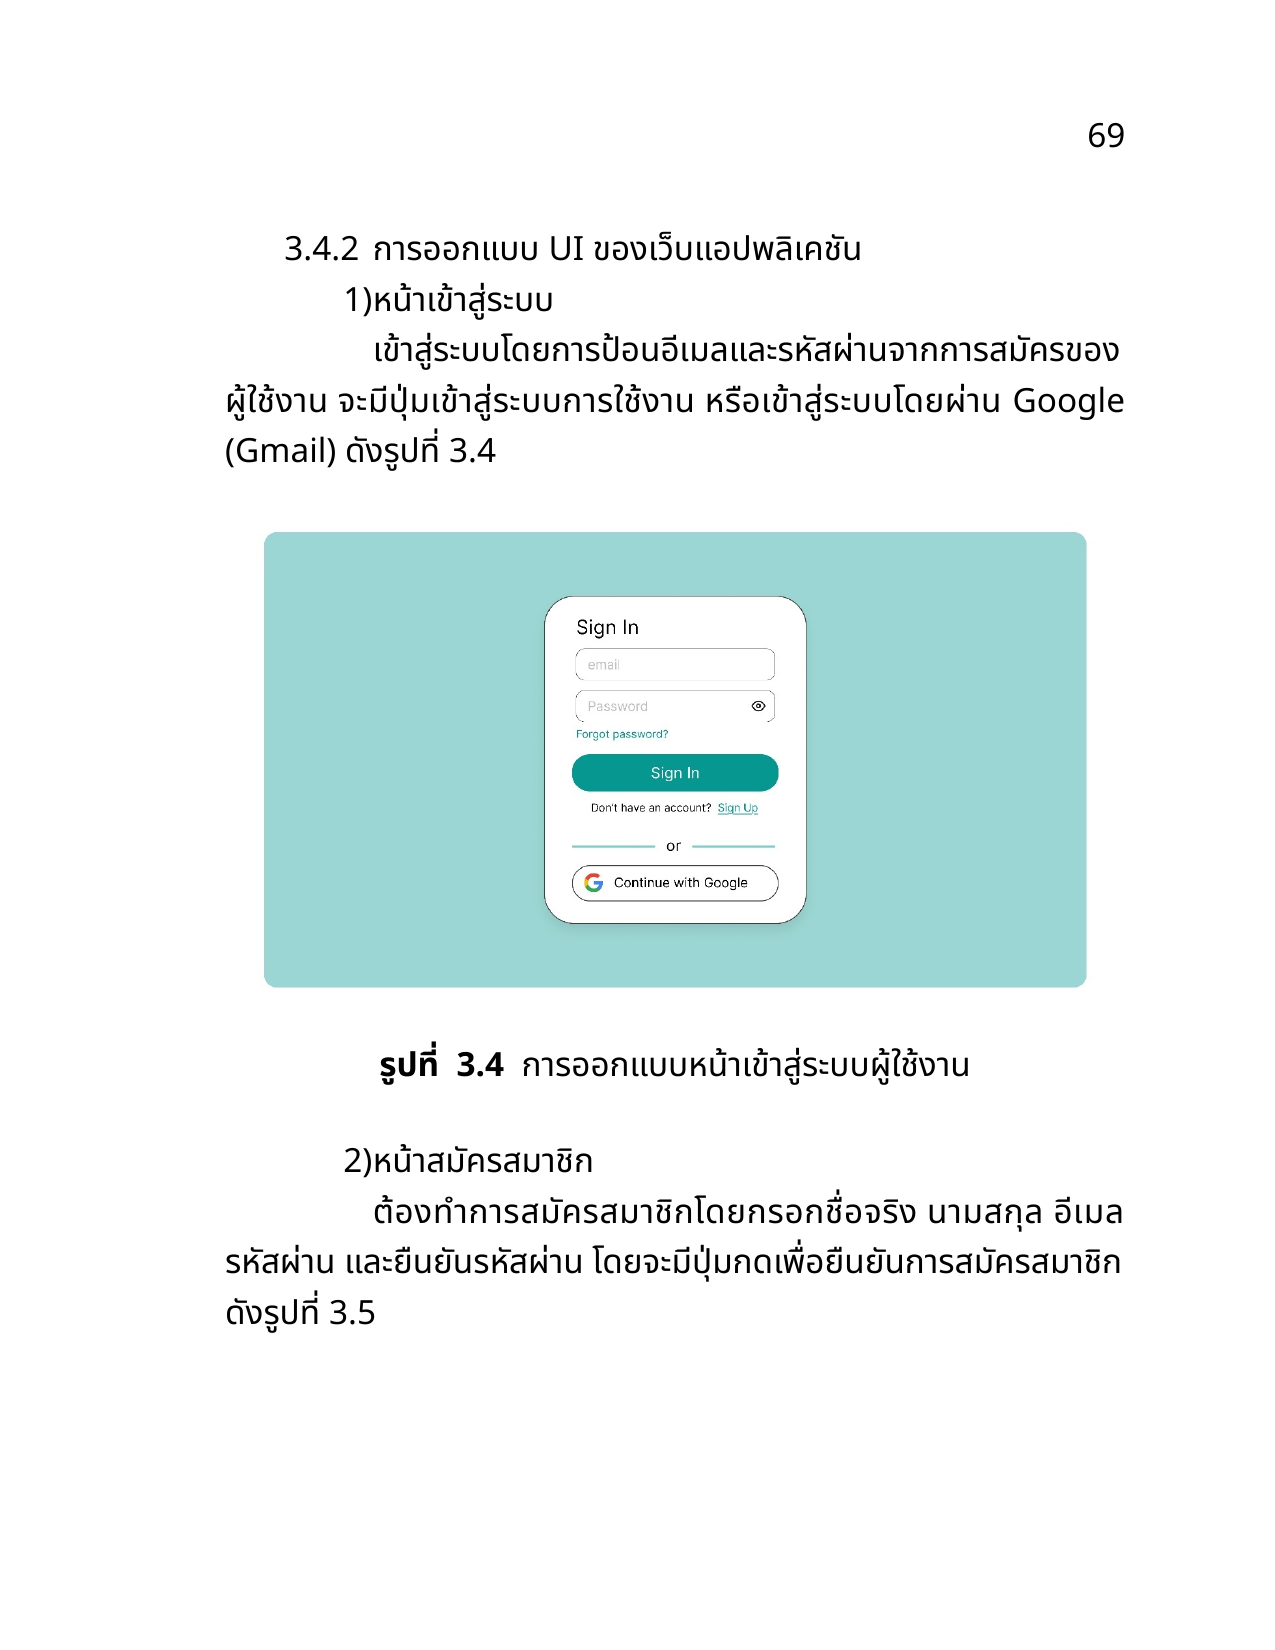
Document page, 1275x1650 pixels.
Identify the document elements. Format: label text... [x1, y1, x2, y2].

picture [255, 523, 1095, 996]
text ต้องทำการสมัครสมาชิกโดยกรอกชื่อจริง นามสกุล อีเมล รหัสผ่าน และยืนยันรหัสผ่าน โดยจะมีปุ่มกดเพื่อยืนยันการสมัครสมาชิก ดังรูปที่ 3.5 [225, 1188, 1125, 1339]
text เข้าสู่ระบบโดยการป้อนอีเมลและรหัสผ่านจากการสมัครของผู้ใช้งาน จะมีปุ่มเข้าสู่ระบบการใช้งาน หรือเข้าสู่ระบบโดยผ่าน Google (Gmail) ดังรูปที่ 3.4 [225, 326, 1125, 478]
text รูปที่ 3.4 การออกแบบหน้าเข้าสู่ระบบผู้ใช้งาน [225, 1041, 1125, 1092]
text 2) หน้าสมัครสมาชิก [225, 1137, 1125, 1188]
text 1) หน้าเข้าสู่ระบบ [225, 276, 1125, 326]
text 3.4.2 การออกแบบ UI ของเว็บแอปพลิเคชัน [225, 225, 1125, 276]
